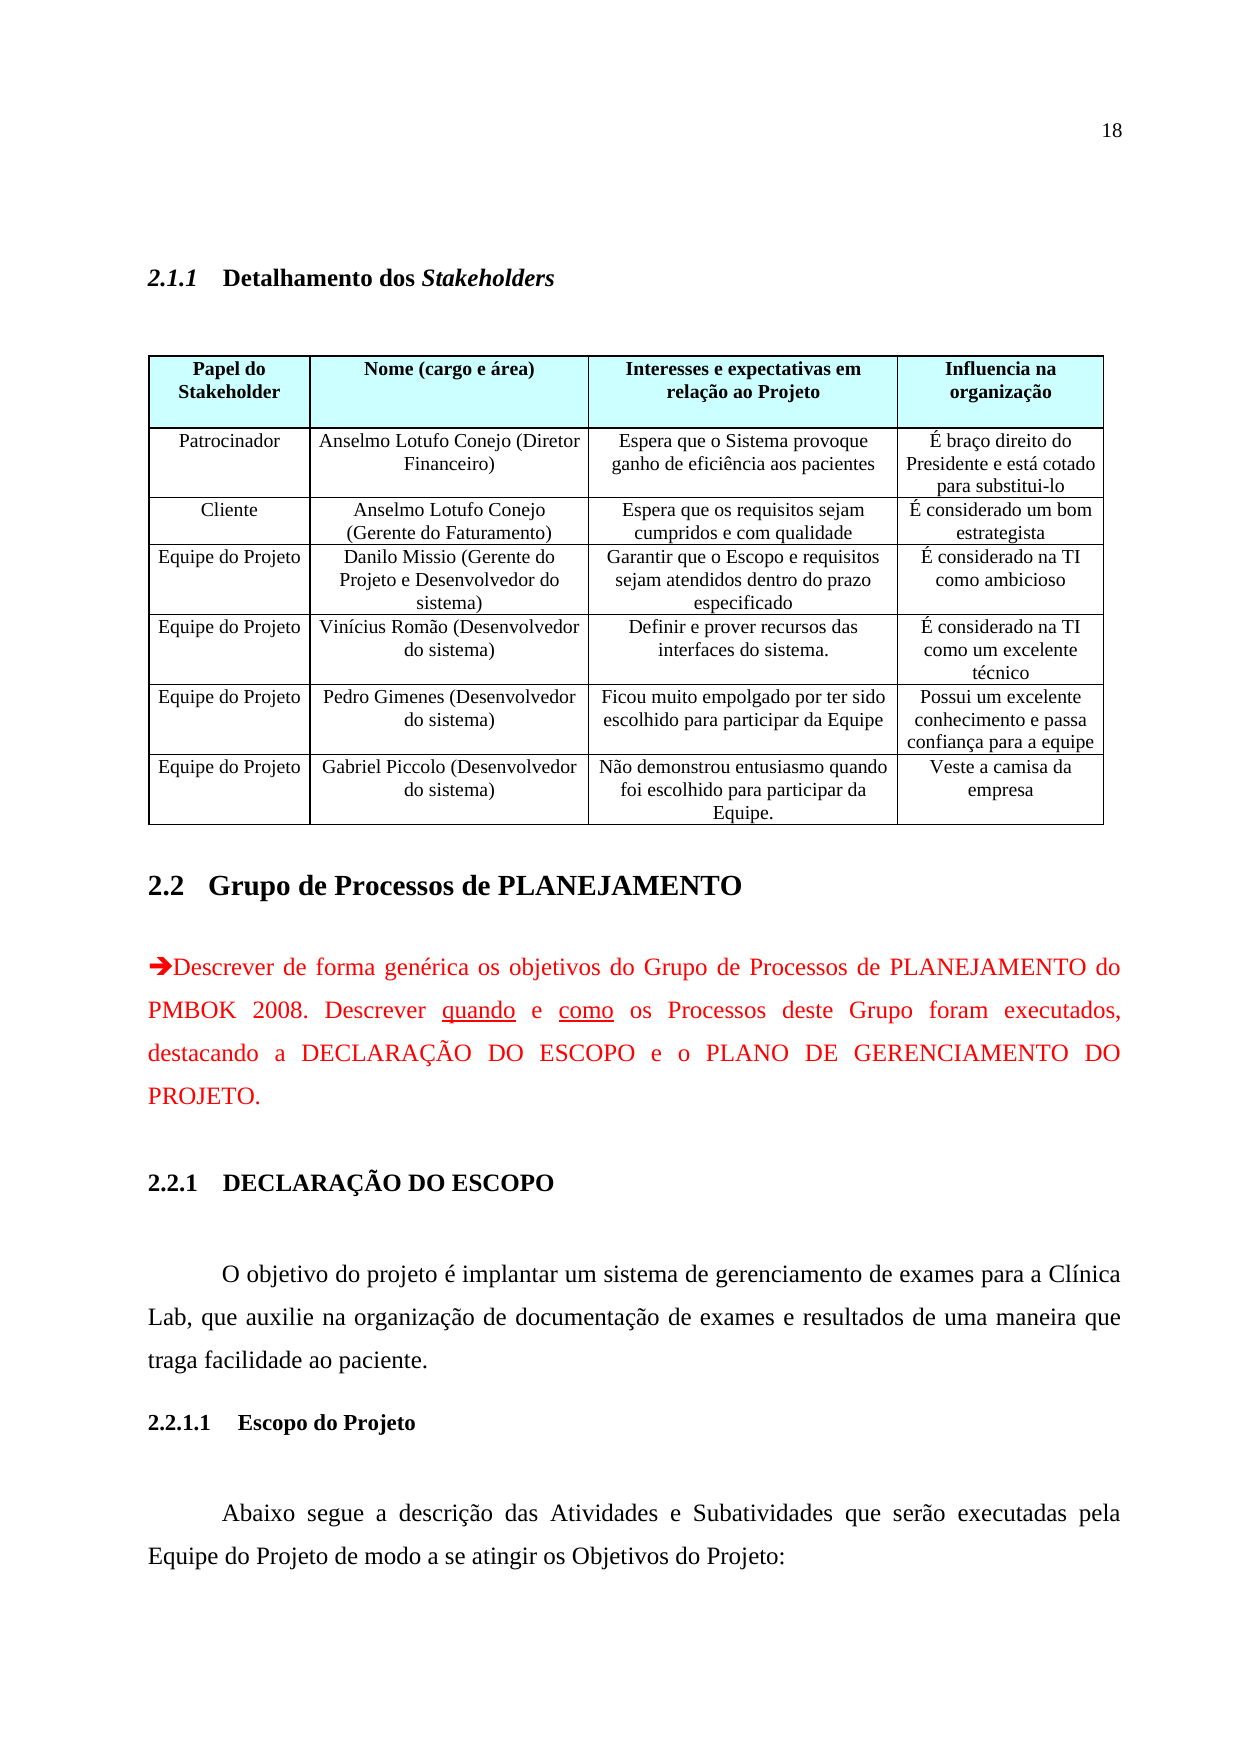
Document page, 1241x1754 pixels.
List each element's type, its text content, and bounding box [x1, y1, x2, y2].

table_cell Danilo Missio (Gerente do Projeto e Desenvolvedor do sistema) [311, 545, 588, 614]
table_header Nome (cargo e área) [311, 357, 588, 427]
table_cell Definir e prover recursos das interfaces do sistema. [589, 615, 897, 684]
table_cell Veste a camisa da empresa [898, 755, 1103, 824]
table_cell Equipe do Projeto [150, 755, 309, 824]
text Descrever de forma genérica os objetivos do Grupo de Processos de PLANEJAMENTO do PMBOK 2008. Descrever quando e como os Processos deste Grupo foram executados, destacando a DECLARAÇÃO DO ESCOPO e o PLANO DE GERENCIAMENTO DO PROJETO. [148, 952, 1122, 1110]
table_cell Não demonstrou entusiasmo quando foi escolhido para participar da Equipe. [589, 755, 897, 824]
table_cell Patrocinador [150, 429, 309, 497]
table_cell É considerado um bom estrategista [898, 498, 1103, 544]
table_cell Anselmo Lotufo Conejo (Gerente do Faturamento) [311, 498, 588, 544]
table_cell Gabriel Piccolo (Desenvolvedor do sistema) [311, 755, 588, 824]
table_cell Pedro Gimenes (Desenvolvedor do sistema) [311, 685, 588, 754]
table_header Interesses e expectativas em relação ao Projeto [589, 357, 897, 427]
table_cell É braço direito do Presidente e está cotado para substitui-lo [898, 429, 1103, 497]
table_cell Espera que o Sistema provoque ganho de eficiência aos pacientes [589, 429, 897, 497]
text Abaixo segue a descrição das Atividades e Subatividades que serão executadas pela Equipe do Projeto de modo a se atingir os Objetivos do Projeto: [148, 1498, 1122, 1570]
table_cell Espera que os requisitos sejam cumpridos e com qualidade [589, 498, 897, 544]
subtitle Detalhamento dos Stakeholders [148, 263, 1122, 292]
table_cell Possui um excelente conhecimento e passa confiança para a equipe [898, 685, 1103, 754]
subtitle Grupo de Processos de PLANEJAMENTO [148, 868, 1122, 902]
table_cell Equipe do Projeto [150, 615, 309, 684]
table_cell Vinícius Romão (Desenvolvedor do sistema) [311, 615, 588, 684]
table_cell É considerado na TI como um excelente técnico [898, 615, 1103, 684]
table_cell Anselmo Lotufo Conejo (Diretor Financeiro) [311, 429, 588, 497]
table_cell É considerado na TI como ambicioso [898, 545, 1103, 614]
table_cell Ficou muito empolgado por ter sido escolhido para participar da Equipe [589, 685, 897, 754]
table_cell Equipe do Projeto [150, 545, 309, 614]
text O objetivo do projeto é implantar um sistema de gerenciamento de exames para a Clínica Lab, que auxilie na organização de documentação de exames e resultados de uma maneira que traga facilidade ao paciente. [148, 1259, 1122, 1374]
table_cell Cliente [150, 498, 309, 544]
table_cell Equipe do Projeto [150, 685, 309, 754]
subtitle Escopo do Projeto [148, 1409, 1122, 1436]
table_header Influencia na organização [898, 357, 1103, 427]
subtitle DECLARAÇÃO DO ESCOPO [148, 1168, 1122, 1196]
table_cell Garantir que o Escopo e requisitos sejam atendidos dentro do prazo especificado [589, 545, 897, 614]
table_header Papel do Stakeholder [150, 357, 309, 427]
